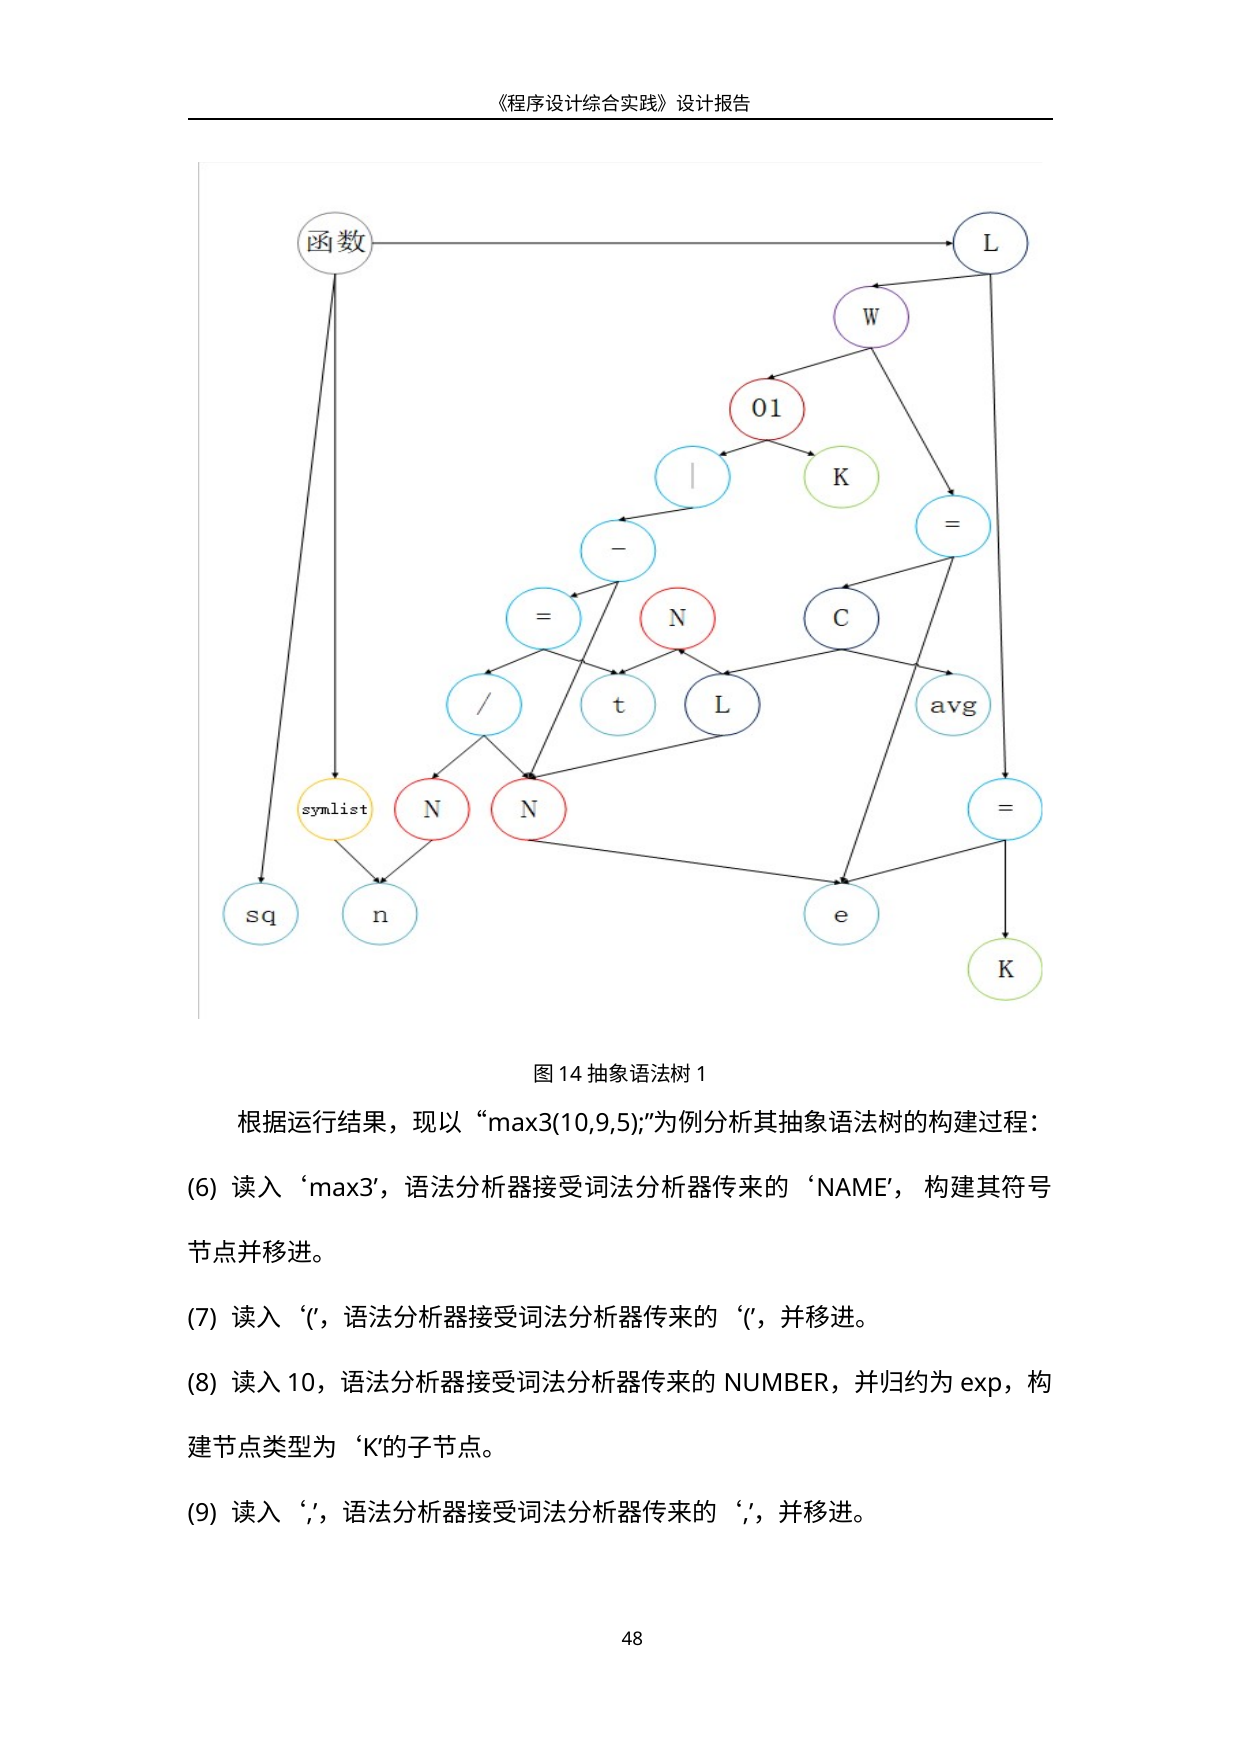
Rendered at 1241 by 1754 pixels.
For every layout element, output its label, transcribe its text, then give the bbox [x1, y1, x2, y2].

list 读入10，语法分析器接受词法分析器传来的NUMBER，并归约为exp，构建节点类型为‘K’的子节点。 [187, 1348, 1053, 1478]
list 读入‘max3’，语法分析器接受词法分析器传来的‘NAME’， 构建其符号节点并移进。 [187, 1153, 1053, 1283]
text 图14 抽象语法树1 [187, 1056, 1053, 1088]
picture [198, 162, 1043, 1019]
list 读入‘,’，语法分析器接受词法分析器传来的‘,’，并移进。 [187, 1478, 1053, 1543]
list 读入‘(’，语法分析器接受词法分析器传来的‘(’，并移进。 [187, 1283, 1053, 1348]
text 根据运行结果，现以“max3(10,9,5);”为例分析其抽象语法树的构建过程： [187, 1088, 1053, 1153]
